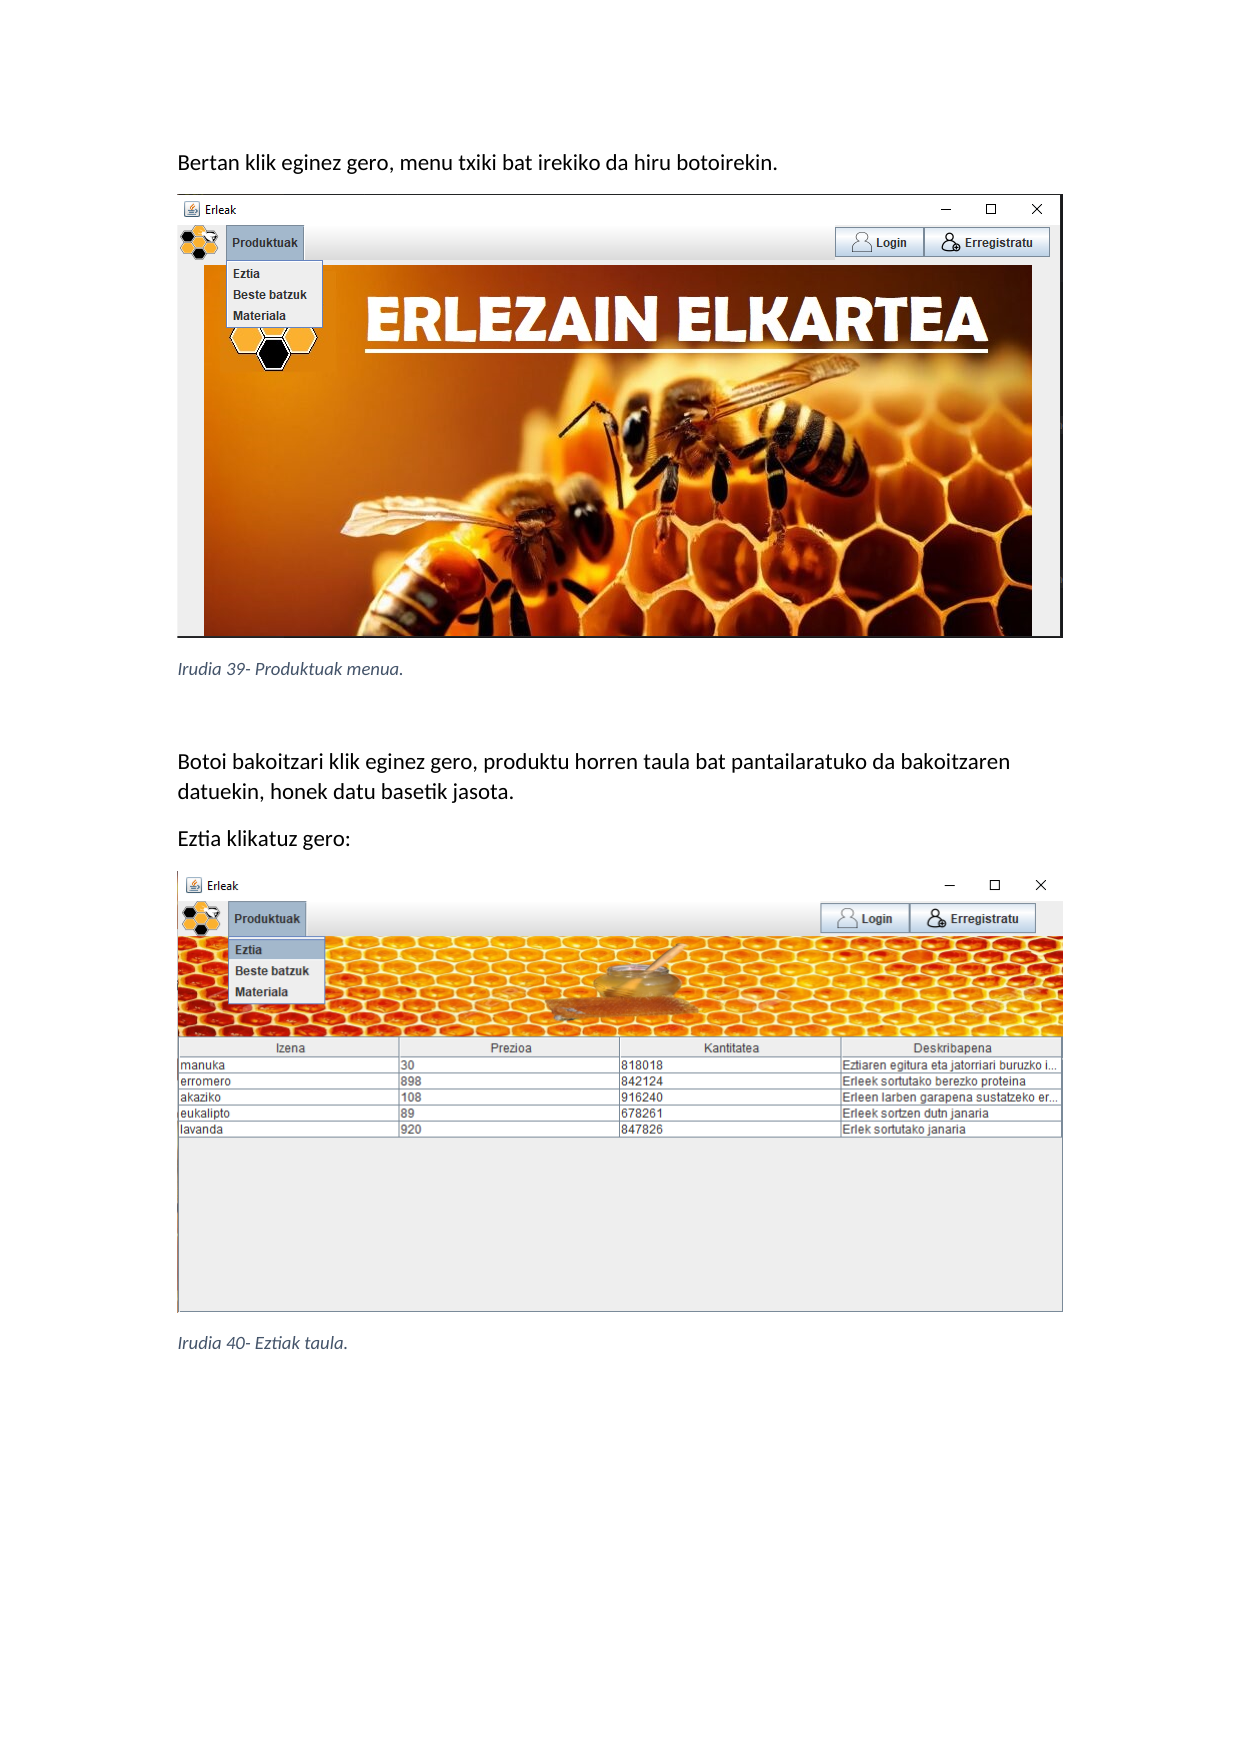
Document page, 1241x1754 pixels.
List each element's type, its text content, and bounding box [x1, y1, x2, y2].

text Bertan klik eginez gero, menu txiki bat irekiko da hiru botoirekin. [177, 148, 1063, 176]
text Irudia 39- Produktuak menua. [177, 657, 1063, 679]
picture [177, 194, 1063, 638]
text Eztia klikatuz gero: [177, 824, 1063, 852]
picture [177, 871, 1063, 1313]
text Irudia 40- Eztiak taula. [177, 1331, 1063, 1354]
text Botoi bakoitzari klik eginez gero, produktu horren taula bat pantailaratuko da bakoitzaren datuekin, honek datu basetik jasota. [177, 747, 1063, 806]
